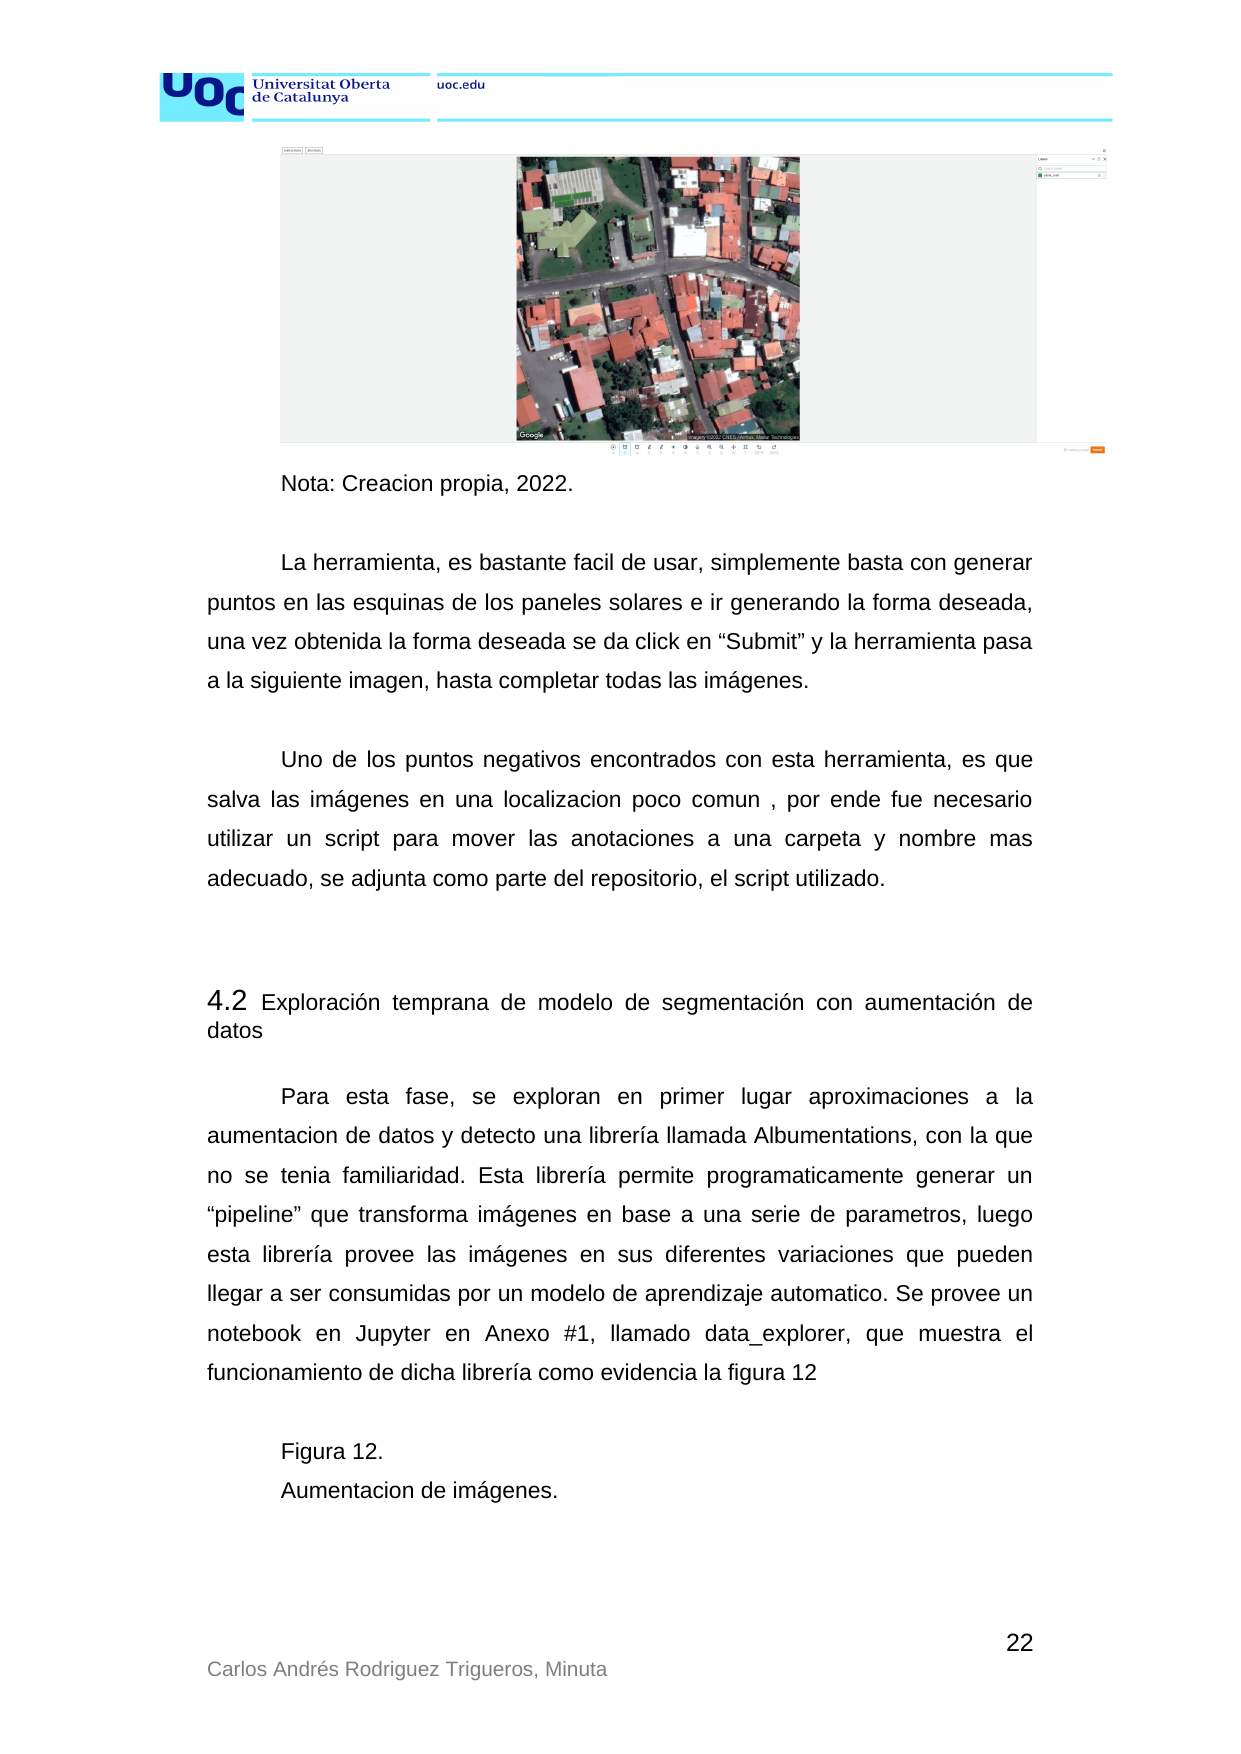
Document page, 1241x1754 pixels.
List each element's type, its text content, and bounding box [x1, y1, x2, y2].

text La herramienta, es bastante facil de usar, simplemente basta con generar puntos en las esquinas de los paneles solares e ir generando la forma deseada, una vez obtenida la forma deseada se da click en “Submit” y la herramienta pasa a la siguiente imagen, hasta completar todas las imágenes. [207, 549, 1033, 694]
picture [280, 147, 1107, 456]
text Uno de los puntos negativos encontrados con esta herramienta, es que salva las imágenes en una localizacion poco comun , por ende fue necesario utilizar un script para mover las anotaciones a una carpeta y nombre mas adecuado, se adjunta como parte del repositorio, el script utilizado. [207, 746, 1033, 891]
picture [159, 73, 1113, 124]
subtitle 4.2 Exploración temprana de modelo de segmentación con aumentación de datos [207, 983, 1033, 1043]
text Figura 12. [207, 1438, 1033, 1464]
text Nota: Creacion propia, 2022. [207, 470, 1033, 496]
text Aumentacion de imágenes. [207, 1477, 1033, 1504]
text Para esta fase, se exploran en primer lugar aproximaciones a la aumentacion de datos y detecto una librería llamada Albumentations, con la que no se tenia familiaridad. Esta librería permite programaticamente generar un “pipeline” que transforma imágenes en base a una serie de parametros, luego esta librería provee las imágenes en sus diferentes variaciones que pueden llegar a ser consumidas por un modelo de aprendizaje automatico. Se provee un notebook en Jupyter en Anexo #1, llamado data_explorer, que muestra el funcionamiento de dicha librería como evidencia la figura 12 [207, 1083, 1033, 1385]
